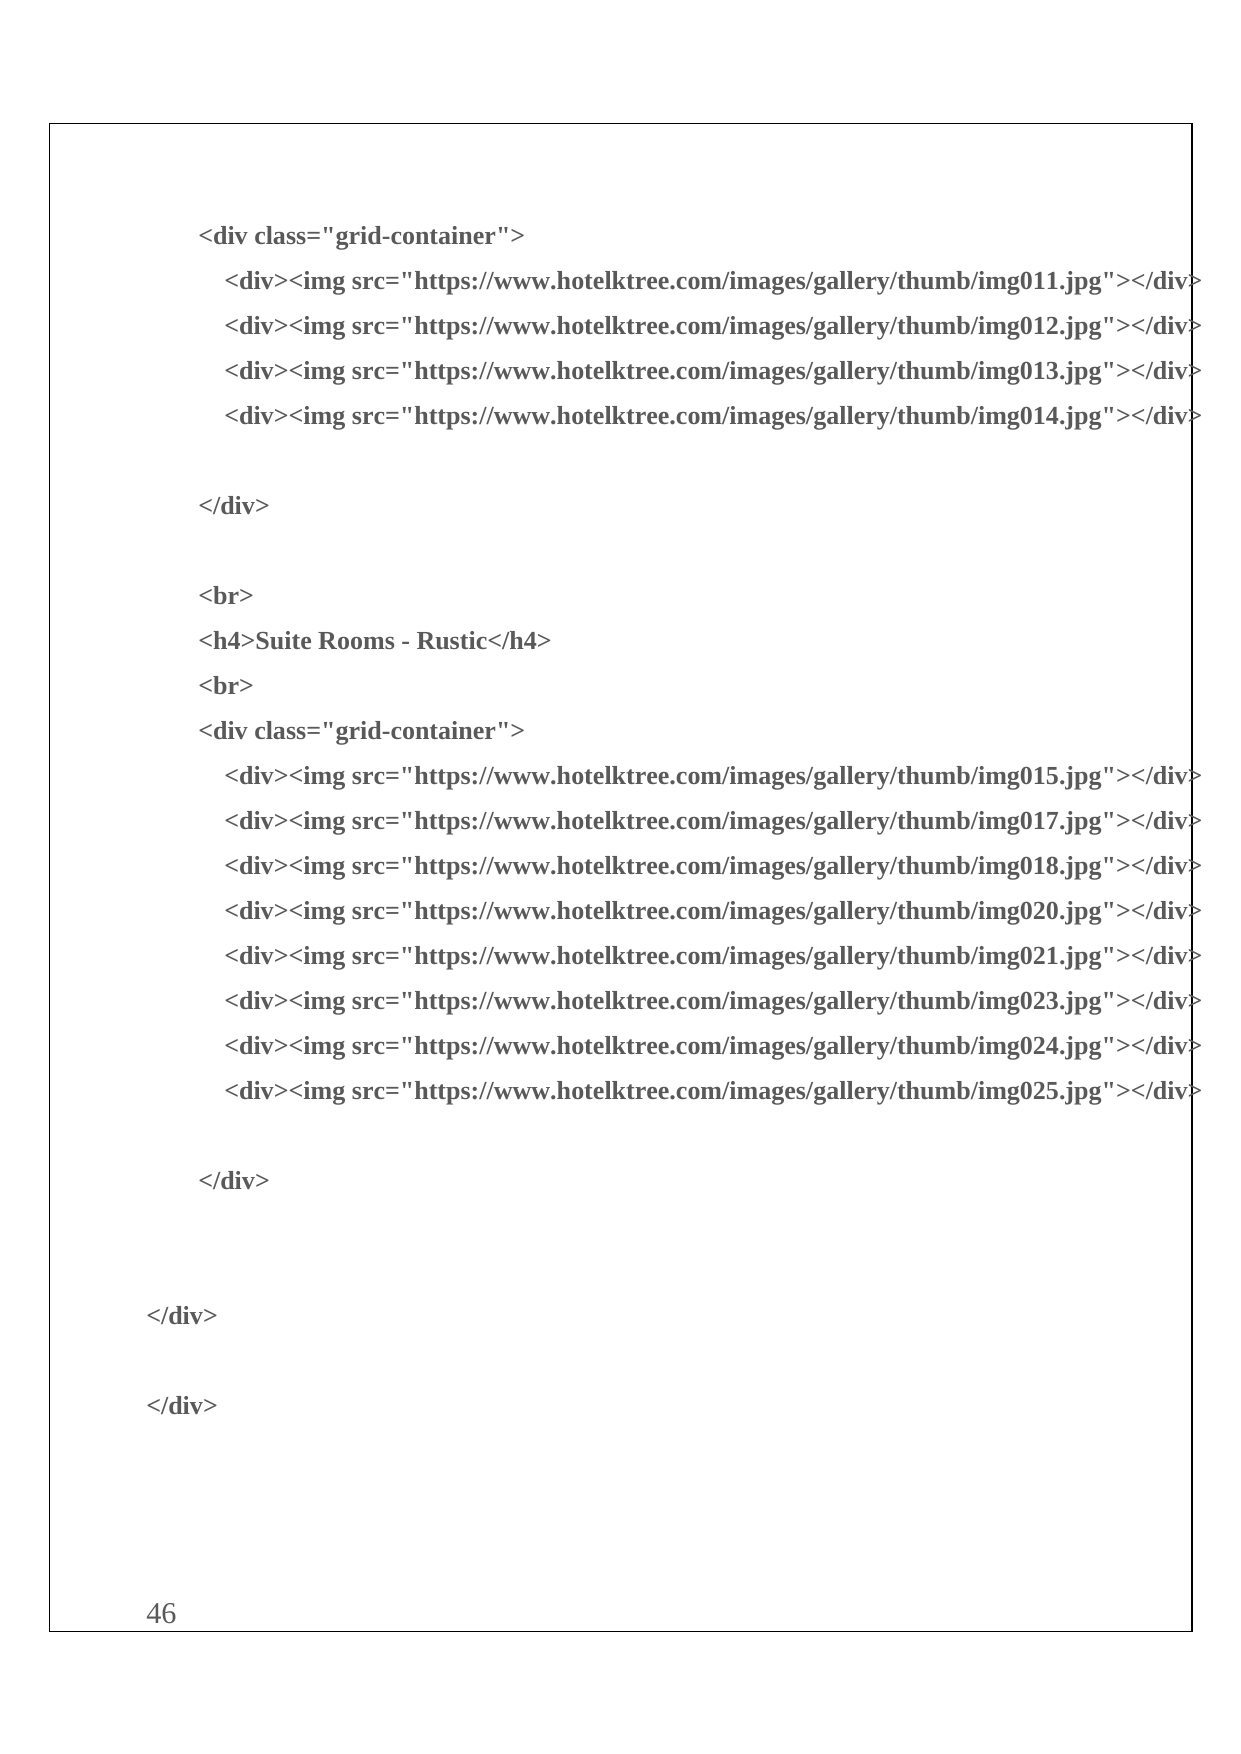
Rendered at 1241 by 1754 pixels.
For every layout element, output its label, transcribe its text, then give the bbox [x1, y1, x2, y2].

text <div><img src="https://www.hotelktree.com/images/gallery/thumb/img017.jpg"></div> [146, 805, 1213, 835]
text </div> [146, 1300, 1213, 1330]
text <br> [146, 670, 1213, 700]
text <div><img src="https://www.hotelktree.com/images/gallery/thumb/img015.jpg"></div> [146, 760, 1213, 790]
text <div><img src="https://www.hotelktree.com/images/gallery/thumb/img012.jpg"></div> [146, 310, 1213, 340]
text <br> [146, 580, 1213, 610]
text <div><img src="https://www.hotelktree.com/images/gallery/thumb/img025.jpg"></div> [146, 1075, 1213, 1105]
text <div><img src="https://www.hotelktree.com/images/gallery/thumb/img018.jpg"></div> [146, 850, 1213, 880]
text <div class="grid-container"> [146, 715, 1213, 745]
text <div><img src="https://www.hotelktree.com/images/gallery/thumb/img014.jpg"></div> [146, 400, 1213, 430]
text <div class="grid-container"> [146, 220, 1213, 250]
text </div> [146, 1165, 1213, 1195]
text <h4>Suite Rooms - Rustic</h4> [146, 625, 1213, 655]
text </div> [146, 1390, 1213, 1420]
text </div> [146, 490, 1213, 520]
text <div><img src="https://www.hotelktree.com/images/gallery/thumb/img011.jpg"></div> [146, 265, 1213, 295]
text <div><img src="https://www.hotelktree.com/images/gallery/thumb/img024.jpg"></div> [146, 1030, 1213, 1060]
text <div><img src="https://www.hotelktree.com/images/gallery/thumb/img023.jpg"></div> [146, 985, 1213, 1015]
text <div><img src="https://www.hotelktree.com/images/gallery/thumb/img013.jpg"></div> [146, 355, 1213, 385]
text <div><img src="https://www.hotelktree.com/images/gallery/thumb/img020.jpg"></div> [146, 895, 1213, 925]
text <div><img src="https://www.hotelktree.com/images/gallery/thumb/img021.jpg"></div> [146, 940, 1213, 970]
